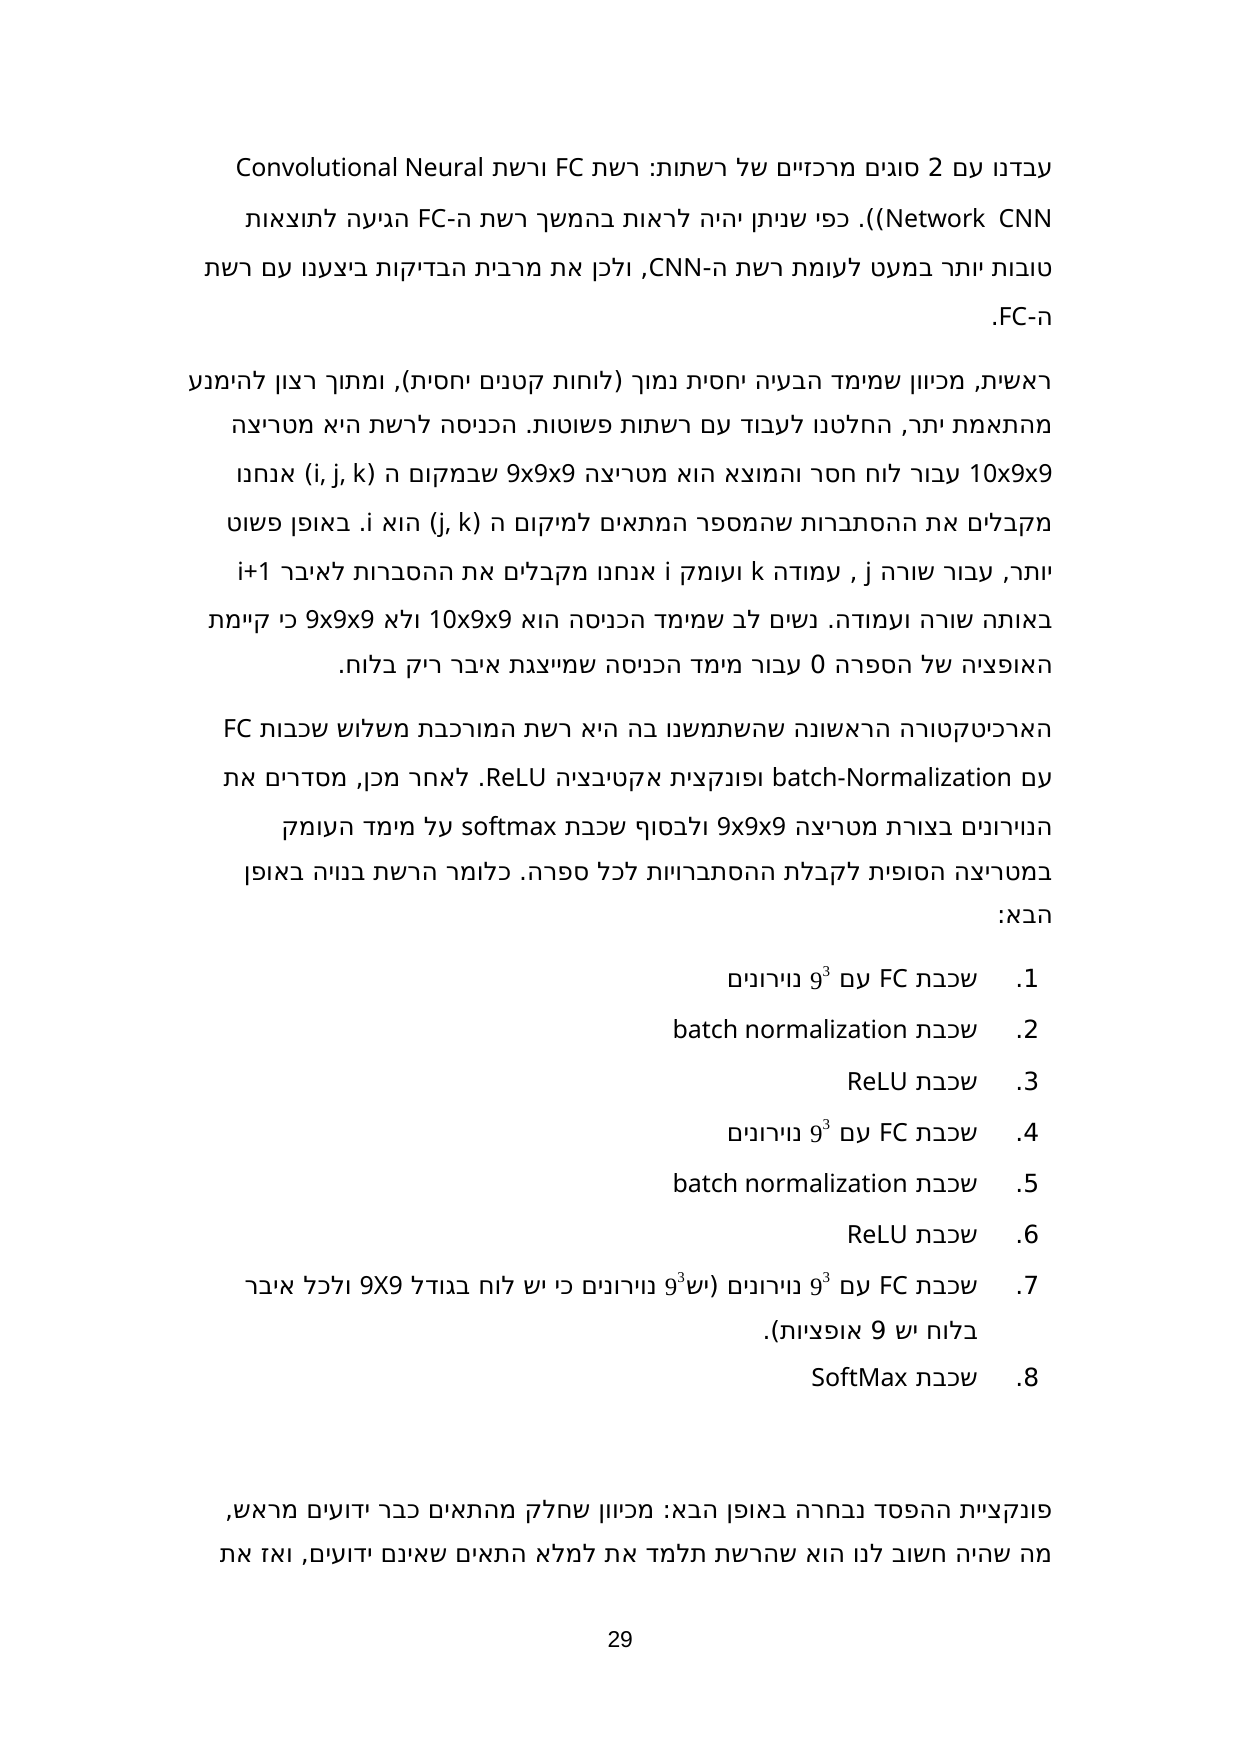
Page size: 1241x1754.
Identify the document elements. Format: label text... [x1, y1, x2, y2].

list שכבת batch normalization [187, 1165, 1015, 1199]
list שכבת FC עם נוירונים (יש נוירונים כי יש לוח בגודל 9X9 ולכל איבר בלוח יש 9 אופציות). [187, 1267, 1015, 1345]
text הארכיטקטורה הראשונה שהשתמשנו בה היא רשת המורכבת משלוש שכבות FC עם batch-Normalization ופונקצית אקטיבציה ReLU. לאחר מכן, מסדרים את הנוירונים בצורת מטריצה 9x9x9 ולבסוף שכבת softmax על מימד העומק במטריצה הסופית לקבלת ההסתברויות לכל ספרה. כלומר הרשת בנויה באופן הבא: [187, 711, 1053, 930]
list שכבת ReLU [187, 1063, 1015, 1097]
list שכבת FC עם נוירונים [187, 1114, 1015, 1148]
text ראשית, מכיוון שמימד הבעיה יחסית נמוך (לוחות קטנים יחסית), ומתוך רצון להימנע מהתאמת יתר, החלטנו לעבוד עם רשתות פשוטות. הכניסה לרשת היא מטריצה 10x9x9 עבור לוח חסר והמוצא הוא מטריצה 9x9x9 שבמקום ה (i, j, k) אנחנו מקבלים את ההסתברות שהמספר המתאים למיקום ה (j, k) הוא i. באופן פשוט יותר, עבור שורה j , עמודה k ועומק i אנחנו מקבלים את ההסברות לאיבר i+1 באותה שורה ועמודה. נשים לב שמימד הכניסה הוא 10x9x9 ולא 9x9x9 כי קיימת האופציה של הספרה 0 עבור מימד הכניסה שמייצגת איבר ריק בלוח. [187, 366, 1053, 680]
list שכבת FC עם נוירונים [187, 961, 1015, 995]
list שכבת batch normalization [187, 1012, 1015, 1046]
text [187, 1495, 1053, 1568]
list שכבת SoftMax [187, 1360, 1015, 1394]
list שכבת ReLU [187, 1216, 1015, 1250]
text עבדנו עם 2 סוגים מרכזיים של רשתות: רשת FC ורשת Convolutional Neural Network CNN)). כפי שניתן יהיה לראות בהמשך רשת ה-FC הגיעה לתוצאות טובות יותר במעט לעומת רשת ה-CNN, ולכן את מרבית הבדיקות ביצענו עם רשת ה-FC. [187, 150, 1053, 332]
